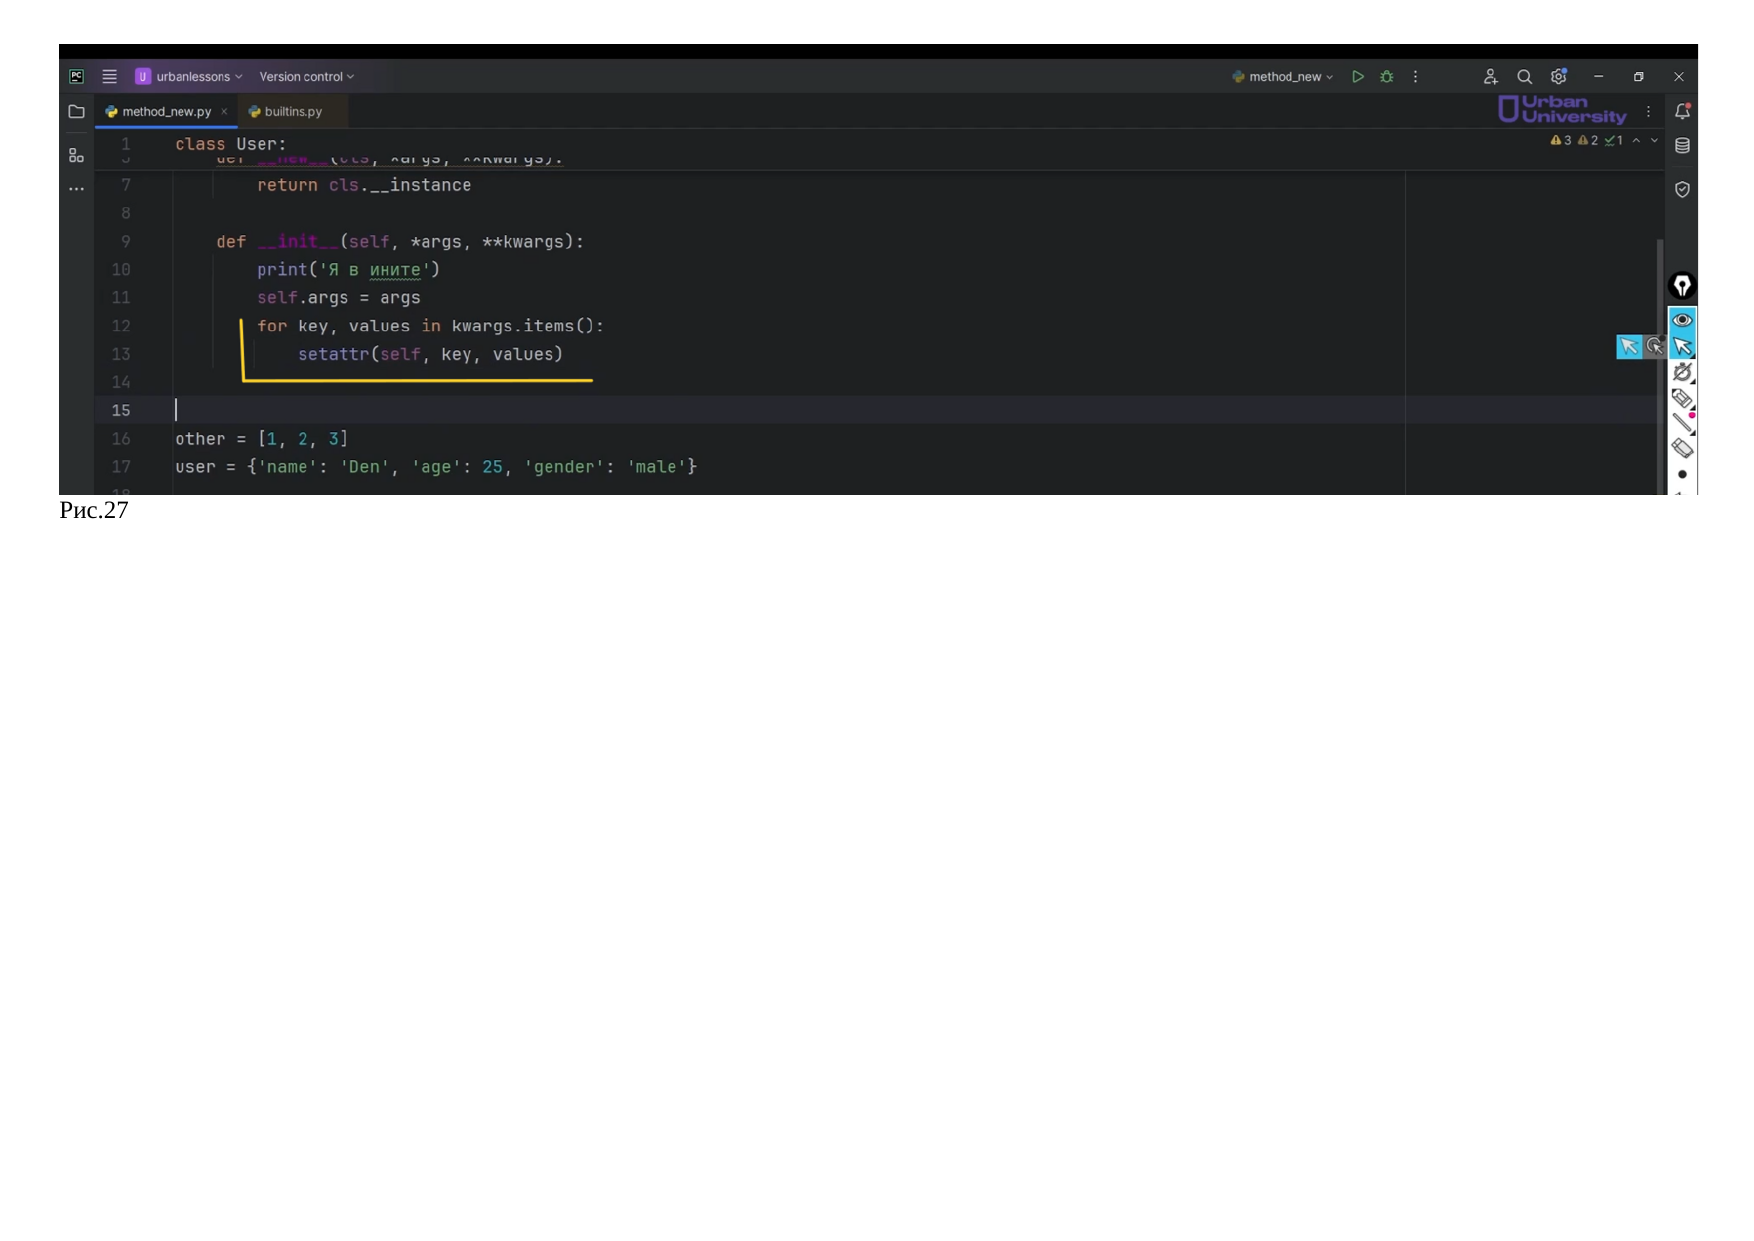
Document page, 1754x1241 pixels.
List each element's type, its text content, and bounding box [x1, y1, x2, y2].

text Рис.27 [59, 495, 1698, 523]
picture [59, 44, 1699, 495]
